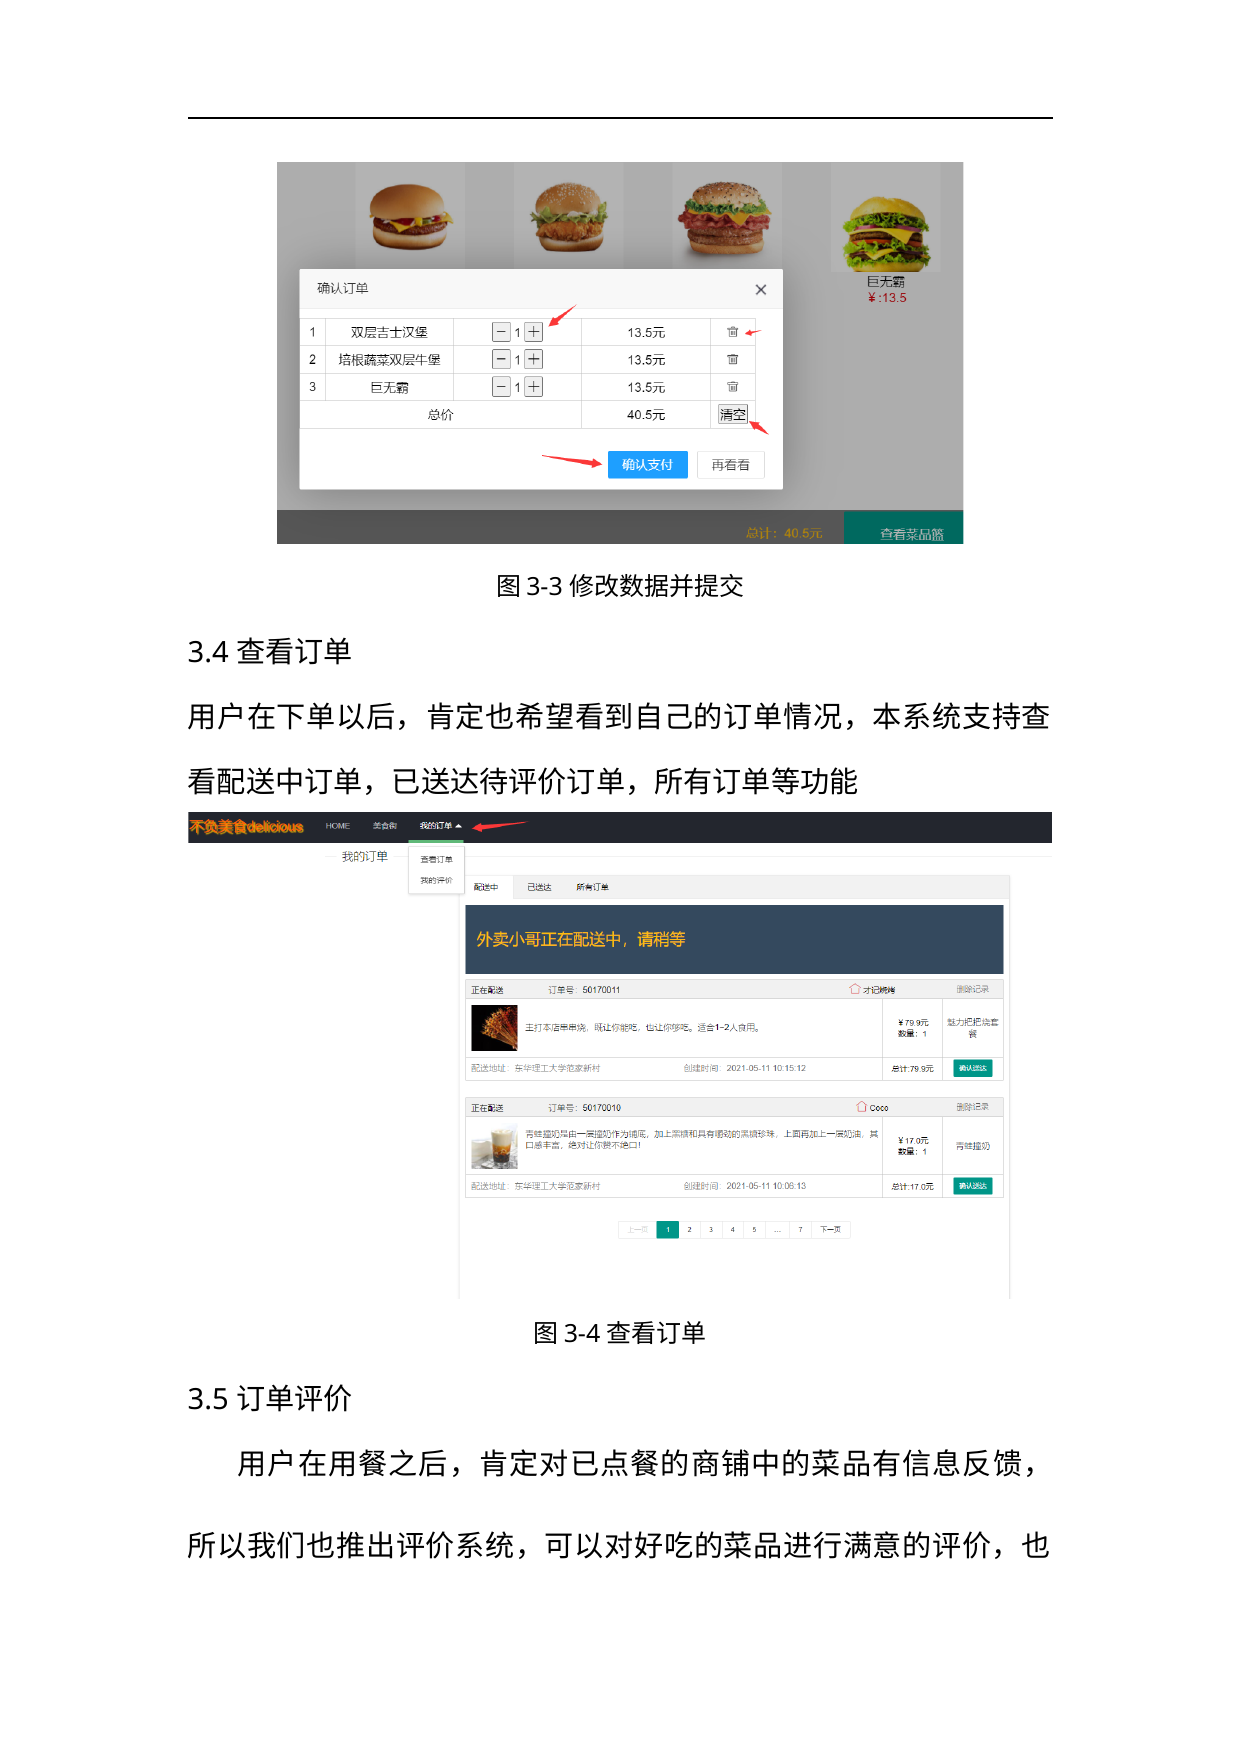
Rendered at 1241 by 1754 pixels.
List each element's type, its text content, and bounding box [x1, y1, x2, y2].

text 用户在下单以后，肯定也希望看到自己的订单情况，本系统支持查看配送中订单，已送达待评价订单，所有订单等功能 [187, 682, 1053, 812]
picture [188, 812, 1052, 1299]
text 图3-3 修改数据并提交 [187, 552, 1053, 617]
subtitle 3.5 订单评价 [187, 1364, 1053, 1429]
picture [277, 162, 964, 544]
text 图3-4 查看订单 [187, 1299, 1053, 1364]
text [187, 1429, 1053, 1576]
subtitle 3.4 查看订单 [187, 617, 1053, 682]
